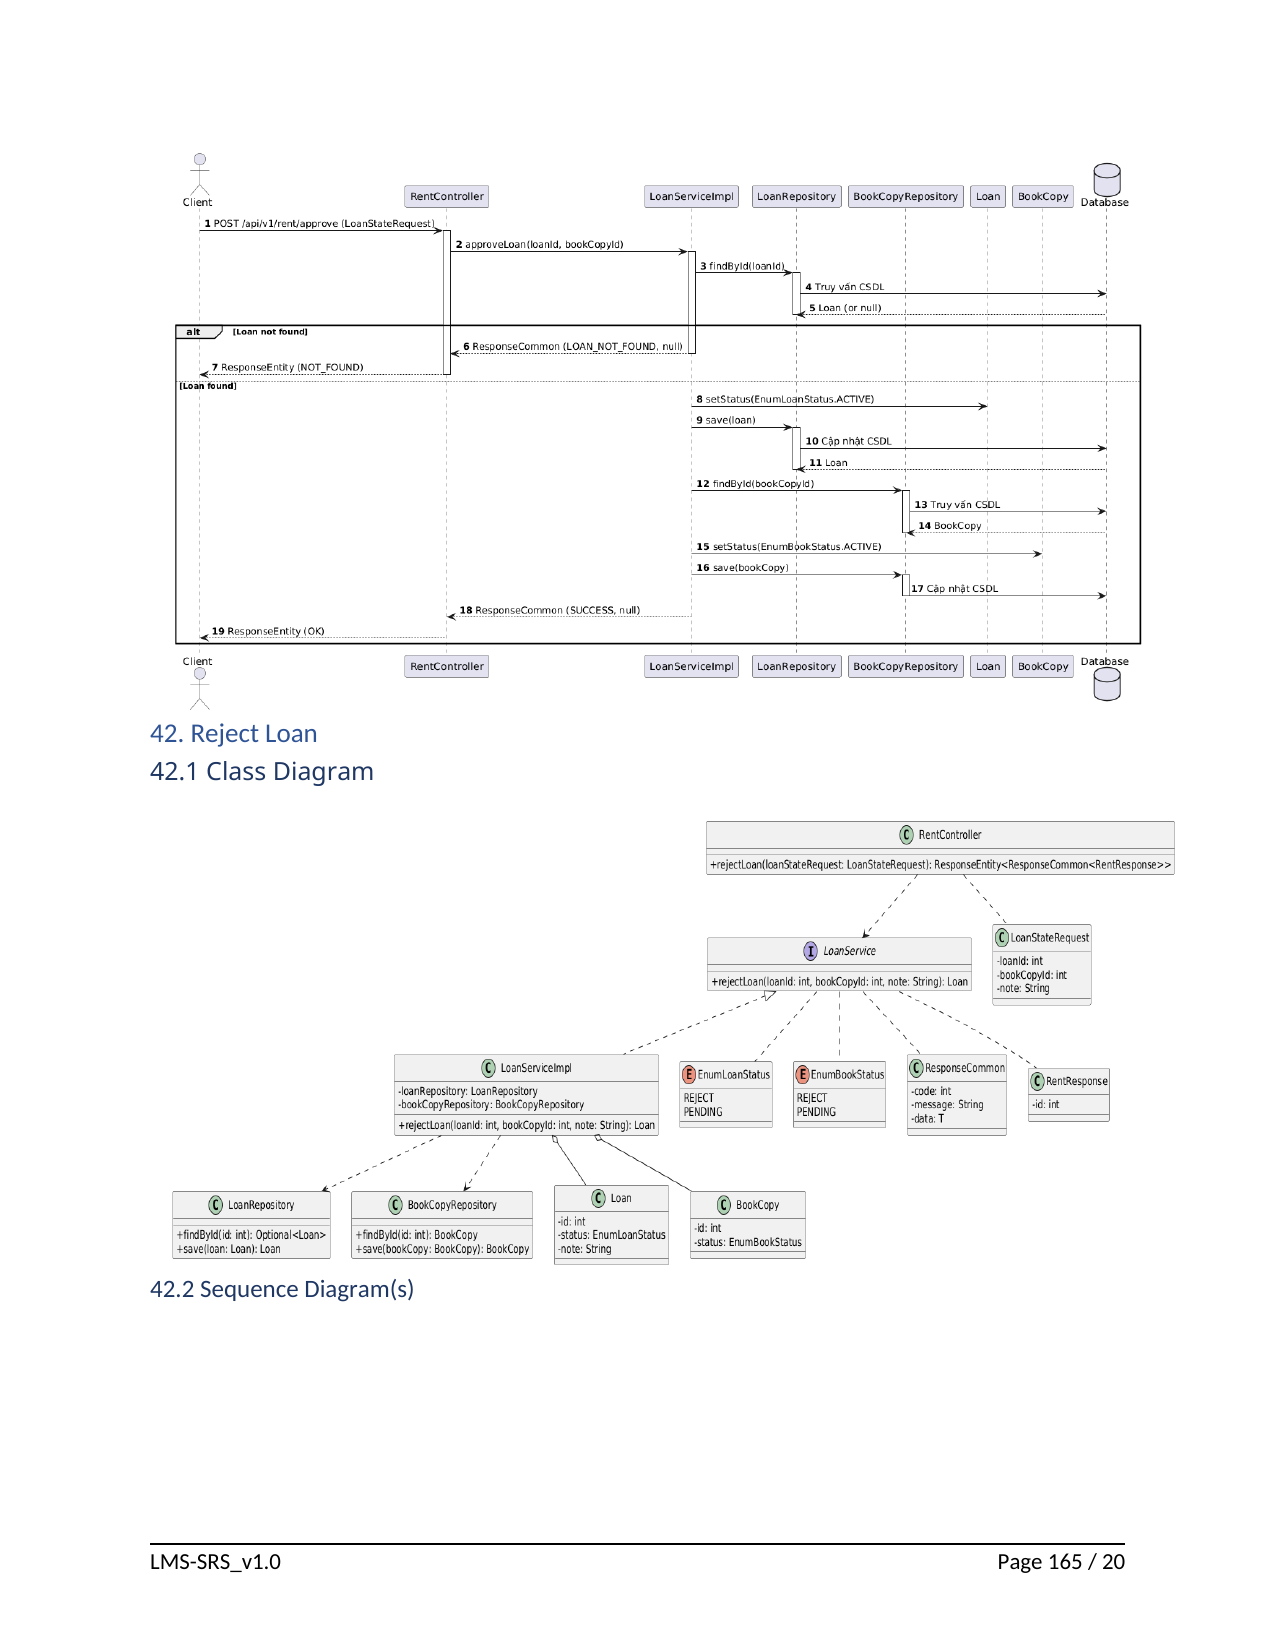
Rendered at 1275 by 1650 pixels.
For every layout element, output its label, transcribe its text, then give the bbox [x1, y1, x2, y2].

subtitle 42.2 Sequence Diagram(s) [150, 1273, 1125, 1303]
subtitle 42. Reject Loan [150, 717, 1125, 750]
subtitle 42.1 Class Diagram [150, 754, 1125, 788]
